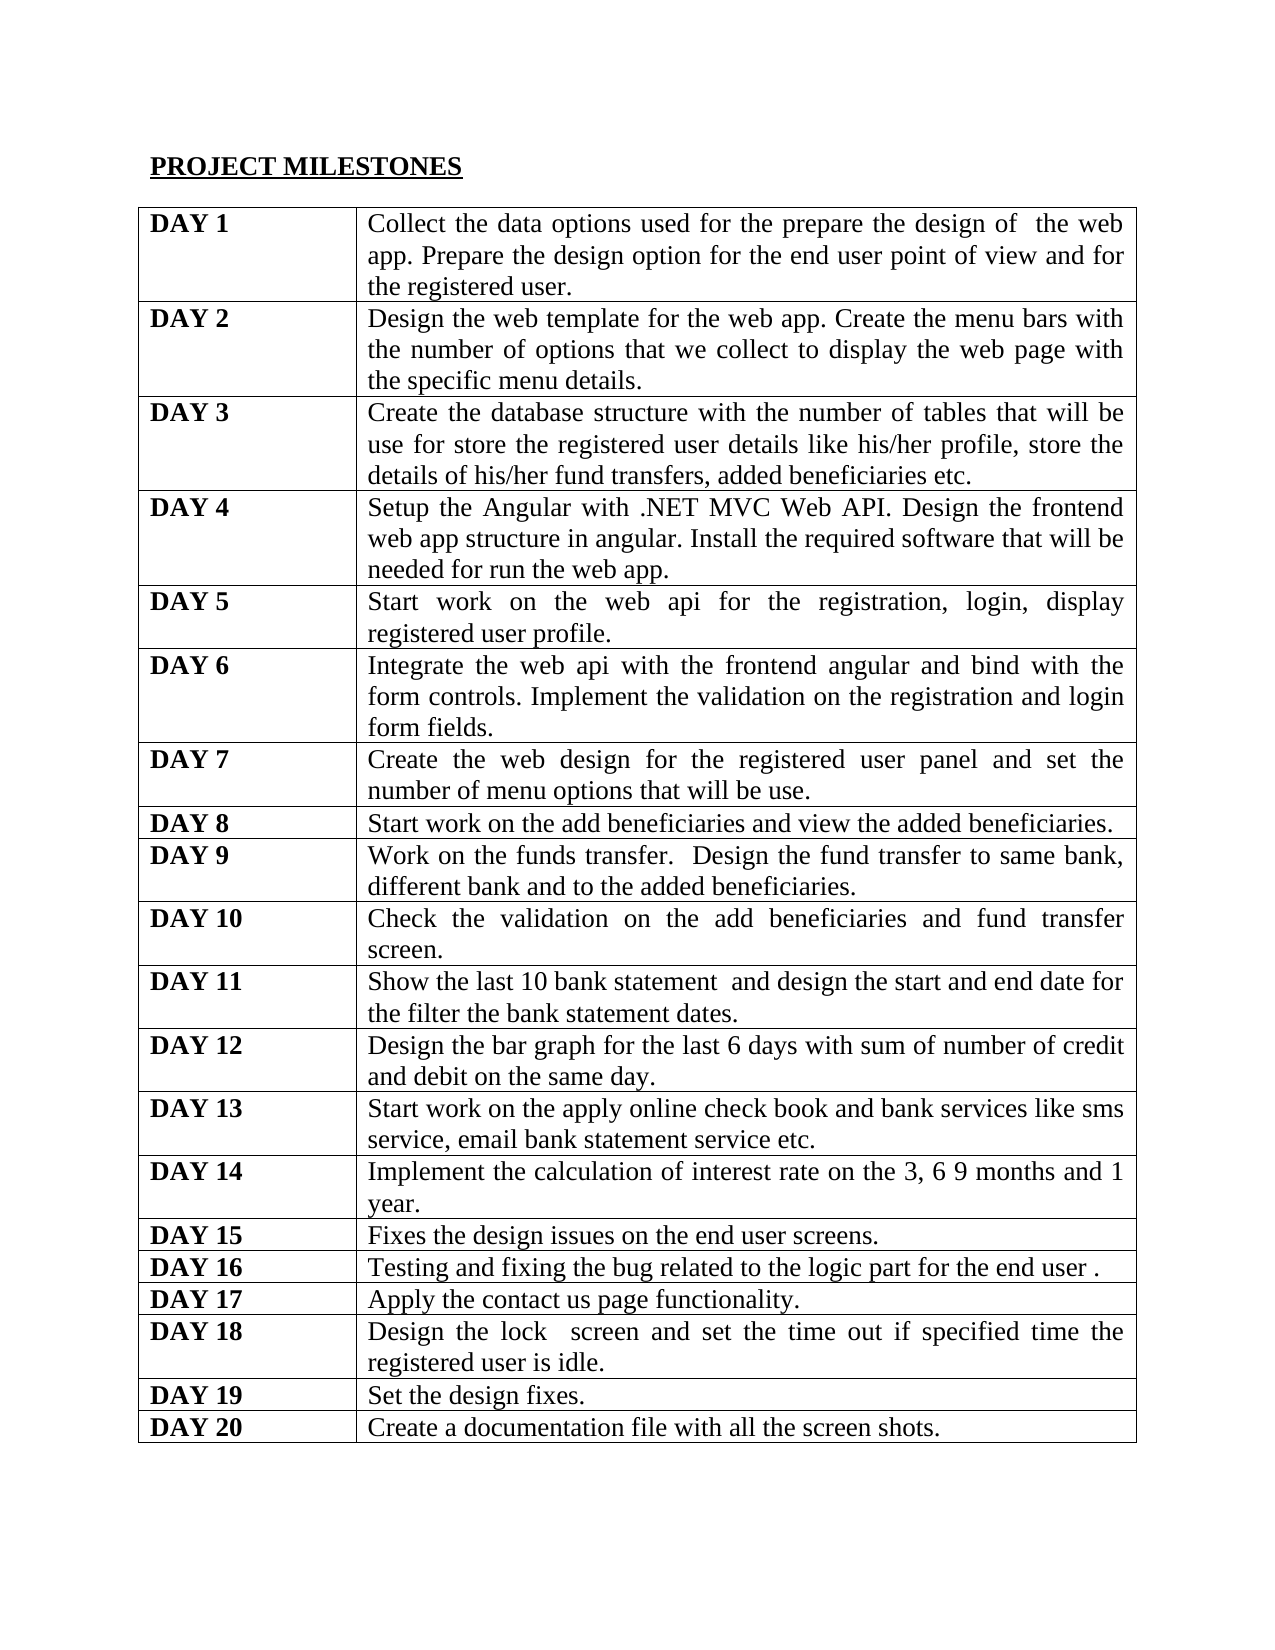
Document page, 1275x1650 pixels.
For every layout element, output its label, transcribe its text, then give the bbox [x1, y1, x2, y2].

table_cell Start work on the apply online check book and bank services like sms service, email bank statement service etc. [357, 1092, 1136, 1154]
table_cell Testing and fixing the bug related to the logic part for the end user . [357, 1251, 1136, 1282]
table_cell DAY 17 [139, 1283, 356, 1314]
table_cell DAY 3 [139, 397, 356, 490]
table_cell Setup the Angular with .NET MVC Web API. Design the frontend web app structure in angular. Install the required software that will be needed for run the web app. [357, 491, 1136, 584]
table_cell DAY 20 [139, 1411, 356, 1442]
table_cell Create the database structure with the number of tables that will be use for store the registered user details like his/her profile, store the details of his/her fund transfers, added beneficiaries etc. [357, 397, 1136, 490]
table_cell Design the web template for the web app. Create the menu bars with the number of options that we collect to display the web page with the specific menu details. [357, 302, 1136, 396]
table_cell DAY 13 [139, 1092, 356, 1154]
table_header DAY 1 [139, 208, 356, 301]
table_cell DAY 19 [139, 1379, 356, 1410]
table_cell Create the web design for the registered user panel and set the number of menu options that will be use. [357, 743, 1136, 806]
table_cell DAY 12 [139, 1029, 356, 1091]
table_cell Create a documentation file with all the screen shots. [357, 1411, 1136, 1442]
table_cell Implement the calculation of interest rate on the 3, 6 9 months and 1 year. [357, 1156, 1136, 1218]
table_cell Integrate the web api with the frontend angular and bind with the form controls. Implement the validation on the registration and login form fields. [357, 649, 1136, 742]
table_cell DAY 4 [139, 491, 356, 584]
table_cell DAY 6 [139, 649, 356, 742]
table_cell DAY 16 [139, 1251, 356, 1282]
table_cell DAY 9 [139, 839, 356, 901]
table_cell DAY 5 [139, 586, 356, 648]
table_cell Set the design fixes. [357, 1379, 1136, 1410]
table_cell DAY 2 [139, 302, 356, 396]
table_cell Design the bar graph for the last 6 days with sum of number of credit and debit on the same day. [357, 1029, 1136, 1091]
table_cell Show the last 10 bank statement and design the start and end date for the filter the bank statement dates. [357, 966, 1136, 1028]
table_cell DAY 7 [139, 743, 356, 806]
table_cell Start work on the web api for the registration, login, display registered user profile. [357, 586, 1136, 648]
table_cell Fixes the design issues on the end user screens. [357, 1219, 1136, 1250]
table_cell DAY 14 [139, 1156, 356, 1218]
table_cell Check the validation on the add beneficiaries and fund transfer screen. [357, 902, 1136, 964]
table_cell Work on the funds transfer. Design the fund transfer to same bank, different bank and to the added beneficiaries. [357, 839, 1136, 901]
list PROJECT MILESTONES [150, 150, 1125, 181]
table_header Collect the data options used for the prepare the design of the web app. Prepare the design option for the end user point of view and for the registered user. [357, 208, 1136, 301]
table_cell Start work on the add beneficiaries and view the added beneficiaries. [357, 807, 1136, 838]
table_cell DAY 15 [139, 1219, 356, 1250]
table_cell Design the lock screen and set the time out if specified time the registered user is idle. [357, 1315, 1136, 1378]
table_cell Apply the contact us page functionality. [357, 1283, 1136, 1314]
table_cell DAY 8 [139, 807, 356, 838]
table_cell DAY 18 [139, 1315, 356, 1378]
table_cell DAY 10 [139, 902, 356, 964]
table_cell DAY 11 [139, 966, 356, 1028]
